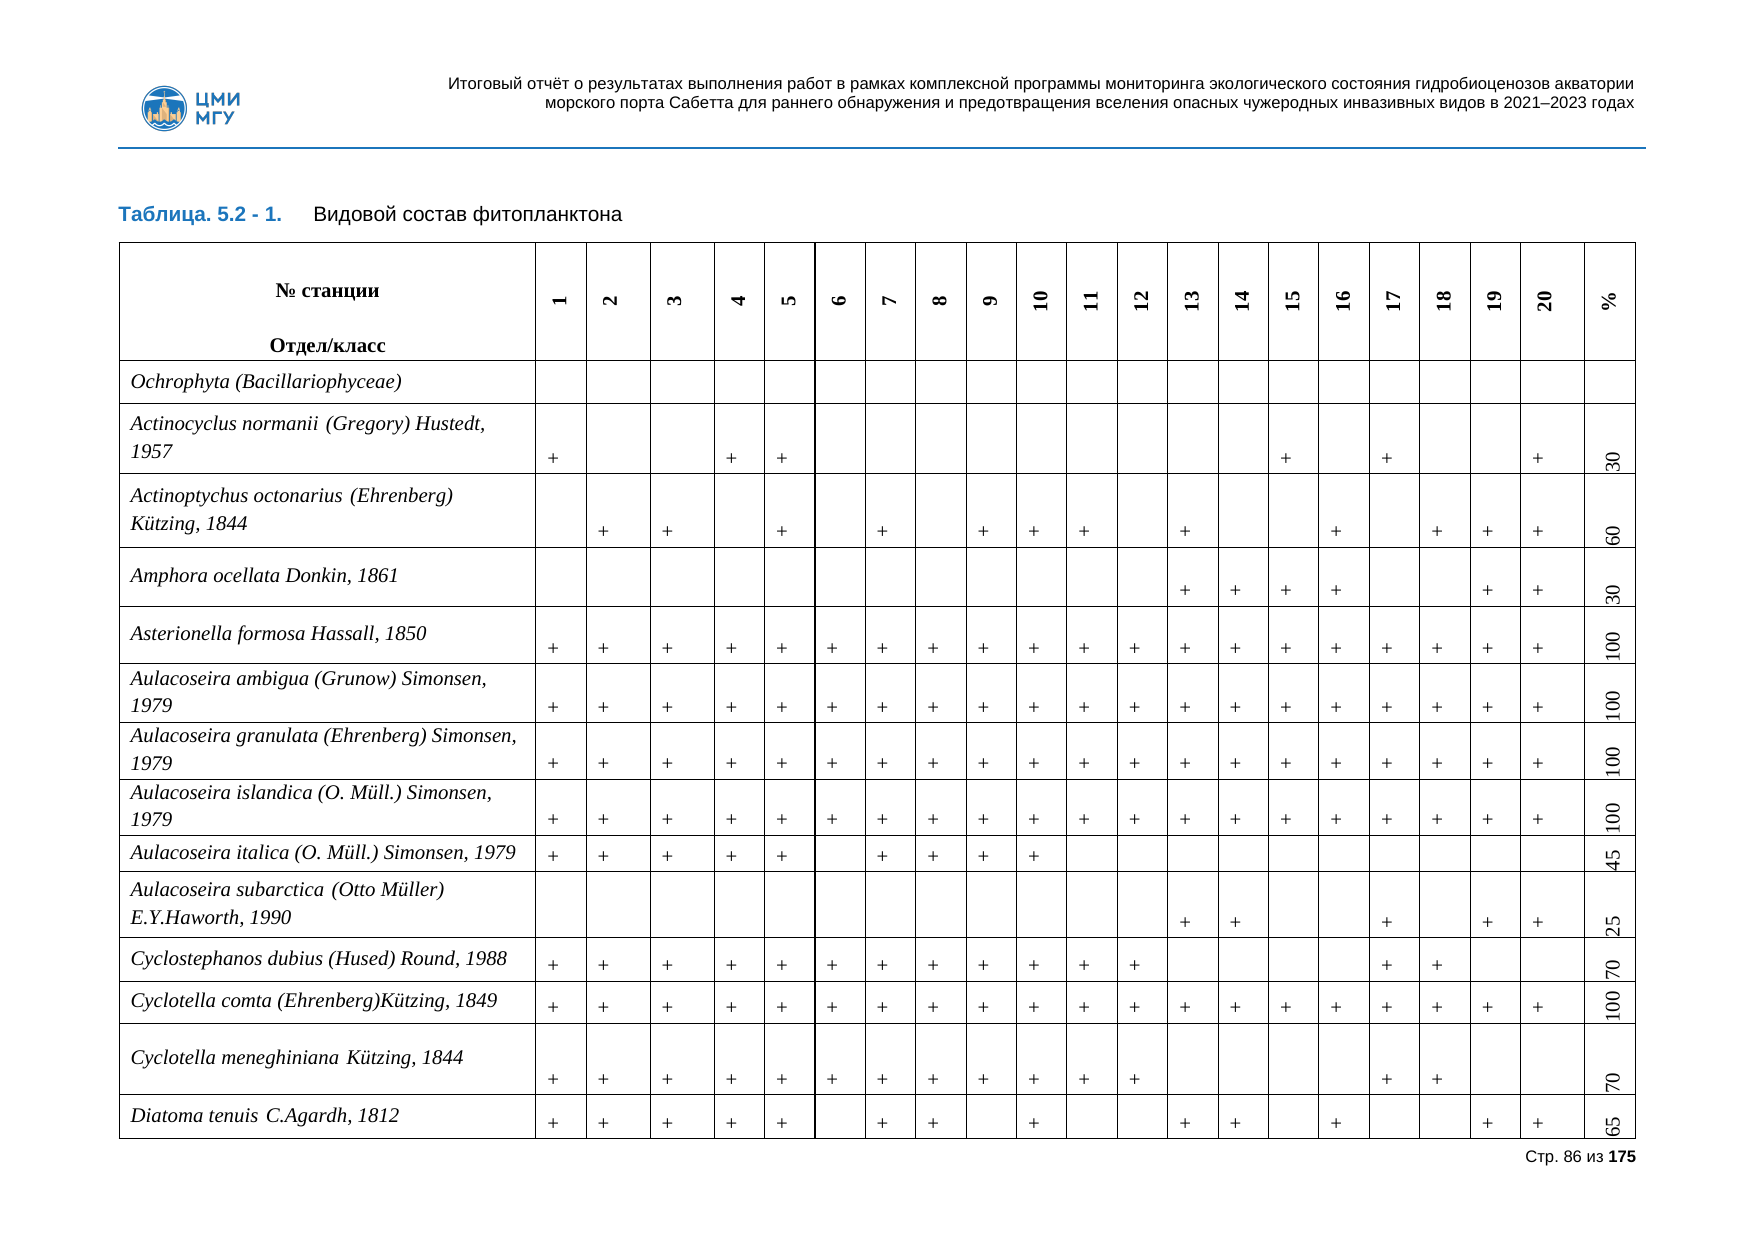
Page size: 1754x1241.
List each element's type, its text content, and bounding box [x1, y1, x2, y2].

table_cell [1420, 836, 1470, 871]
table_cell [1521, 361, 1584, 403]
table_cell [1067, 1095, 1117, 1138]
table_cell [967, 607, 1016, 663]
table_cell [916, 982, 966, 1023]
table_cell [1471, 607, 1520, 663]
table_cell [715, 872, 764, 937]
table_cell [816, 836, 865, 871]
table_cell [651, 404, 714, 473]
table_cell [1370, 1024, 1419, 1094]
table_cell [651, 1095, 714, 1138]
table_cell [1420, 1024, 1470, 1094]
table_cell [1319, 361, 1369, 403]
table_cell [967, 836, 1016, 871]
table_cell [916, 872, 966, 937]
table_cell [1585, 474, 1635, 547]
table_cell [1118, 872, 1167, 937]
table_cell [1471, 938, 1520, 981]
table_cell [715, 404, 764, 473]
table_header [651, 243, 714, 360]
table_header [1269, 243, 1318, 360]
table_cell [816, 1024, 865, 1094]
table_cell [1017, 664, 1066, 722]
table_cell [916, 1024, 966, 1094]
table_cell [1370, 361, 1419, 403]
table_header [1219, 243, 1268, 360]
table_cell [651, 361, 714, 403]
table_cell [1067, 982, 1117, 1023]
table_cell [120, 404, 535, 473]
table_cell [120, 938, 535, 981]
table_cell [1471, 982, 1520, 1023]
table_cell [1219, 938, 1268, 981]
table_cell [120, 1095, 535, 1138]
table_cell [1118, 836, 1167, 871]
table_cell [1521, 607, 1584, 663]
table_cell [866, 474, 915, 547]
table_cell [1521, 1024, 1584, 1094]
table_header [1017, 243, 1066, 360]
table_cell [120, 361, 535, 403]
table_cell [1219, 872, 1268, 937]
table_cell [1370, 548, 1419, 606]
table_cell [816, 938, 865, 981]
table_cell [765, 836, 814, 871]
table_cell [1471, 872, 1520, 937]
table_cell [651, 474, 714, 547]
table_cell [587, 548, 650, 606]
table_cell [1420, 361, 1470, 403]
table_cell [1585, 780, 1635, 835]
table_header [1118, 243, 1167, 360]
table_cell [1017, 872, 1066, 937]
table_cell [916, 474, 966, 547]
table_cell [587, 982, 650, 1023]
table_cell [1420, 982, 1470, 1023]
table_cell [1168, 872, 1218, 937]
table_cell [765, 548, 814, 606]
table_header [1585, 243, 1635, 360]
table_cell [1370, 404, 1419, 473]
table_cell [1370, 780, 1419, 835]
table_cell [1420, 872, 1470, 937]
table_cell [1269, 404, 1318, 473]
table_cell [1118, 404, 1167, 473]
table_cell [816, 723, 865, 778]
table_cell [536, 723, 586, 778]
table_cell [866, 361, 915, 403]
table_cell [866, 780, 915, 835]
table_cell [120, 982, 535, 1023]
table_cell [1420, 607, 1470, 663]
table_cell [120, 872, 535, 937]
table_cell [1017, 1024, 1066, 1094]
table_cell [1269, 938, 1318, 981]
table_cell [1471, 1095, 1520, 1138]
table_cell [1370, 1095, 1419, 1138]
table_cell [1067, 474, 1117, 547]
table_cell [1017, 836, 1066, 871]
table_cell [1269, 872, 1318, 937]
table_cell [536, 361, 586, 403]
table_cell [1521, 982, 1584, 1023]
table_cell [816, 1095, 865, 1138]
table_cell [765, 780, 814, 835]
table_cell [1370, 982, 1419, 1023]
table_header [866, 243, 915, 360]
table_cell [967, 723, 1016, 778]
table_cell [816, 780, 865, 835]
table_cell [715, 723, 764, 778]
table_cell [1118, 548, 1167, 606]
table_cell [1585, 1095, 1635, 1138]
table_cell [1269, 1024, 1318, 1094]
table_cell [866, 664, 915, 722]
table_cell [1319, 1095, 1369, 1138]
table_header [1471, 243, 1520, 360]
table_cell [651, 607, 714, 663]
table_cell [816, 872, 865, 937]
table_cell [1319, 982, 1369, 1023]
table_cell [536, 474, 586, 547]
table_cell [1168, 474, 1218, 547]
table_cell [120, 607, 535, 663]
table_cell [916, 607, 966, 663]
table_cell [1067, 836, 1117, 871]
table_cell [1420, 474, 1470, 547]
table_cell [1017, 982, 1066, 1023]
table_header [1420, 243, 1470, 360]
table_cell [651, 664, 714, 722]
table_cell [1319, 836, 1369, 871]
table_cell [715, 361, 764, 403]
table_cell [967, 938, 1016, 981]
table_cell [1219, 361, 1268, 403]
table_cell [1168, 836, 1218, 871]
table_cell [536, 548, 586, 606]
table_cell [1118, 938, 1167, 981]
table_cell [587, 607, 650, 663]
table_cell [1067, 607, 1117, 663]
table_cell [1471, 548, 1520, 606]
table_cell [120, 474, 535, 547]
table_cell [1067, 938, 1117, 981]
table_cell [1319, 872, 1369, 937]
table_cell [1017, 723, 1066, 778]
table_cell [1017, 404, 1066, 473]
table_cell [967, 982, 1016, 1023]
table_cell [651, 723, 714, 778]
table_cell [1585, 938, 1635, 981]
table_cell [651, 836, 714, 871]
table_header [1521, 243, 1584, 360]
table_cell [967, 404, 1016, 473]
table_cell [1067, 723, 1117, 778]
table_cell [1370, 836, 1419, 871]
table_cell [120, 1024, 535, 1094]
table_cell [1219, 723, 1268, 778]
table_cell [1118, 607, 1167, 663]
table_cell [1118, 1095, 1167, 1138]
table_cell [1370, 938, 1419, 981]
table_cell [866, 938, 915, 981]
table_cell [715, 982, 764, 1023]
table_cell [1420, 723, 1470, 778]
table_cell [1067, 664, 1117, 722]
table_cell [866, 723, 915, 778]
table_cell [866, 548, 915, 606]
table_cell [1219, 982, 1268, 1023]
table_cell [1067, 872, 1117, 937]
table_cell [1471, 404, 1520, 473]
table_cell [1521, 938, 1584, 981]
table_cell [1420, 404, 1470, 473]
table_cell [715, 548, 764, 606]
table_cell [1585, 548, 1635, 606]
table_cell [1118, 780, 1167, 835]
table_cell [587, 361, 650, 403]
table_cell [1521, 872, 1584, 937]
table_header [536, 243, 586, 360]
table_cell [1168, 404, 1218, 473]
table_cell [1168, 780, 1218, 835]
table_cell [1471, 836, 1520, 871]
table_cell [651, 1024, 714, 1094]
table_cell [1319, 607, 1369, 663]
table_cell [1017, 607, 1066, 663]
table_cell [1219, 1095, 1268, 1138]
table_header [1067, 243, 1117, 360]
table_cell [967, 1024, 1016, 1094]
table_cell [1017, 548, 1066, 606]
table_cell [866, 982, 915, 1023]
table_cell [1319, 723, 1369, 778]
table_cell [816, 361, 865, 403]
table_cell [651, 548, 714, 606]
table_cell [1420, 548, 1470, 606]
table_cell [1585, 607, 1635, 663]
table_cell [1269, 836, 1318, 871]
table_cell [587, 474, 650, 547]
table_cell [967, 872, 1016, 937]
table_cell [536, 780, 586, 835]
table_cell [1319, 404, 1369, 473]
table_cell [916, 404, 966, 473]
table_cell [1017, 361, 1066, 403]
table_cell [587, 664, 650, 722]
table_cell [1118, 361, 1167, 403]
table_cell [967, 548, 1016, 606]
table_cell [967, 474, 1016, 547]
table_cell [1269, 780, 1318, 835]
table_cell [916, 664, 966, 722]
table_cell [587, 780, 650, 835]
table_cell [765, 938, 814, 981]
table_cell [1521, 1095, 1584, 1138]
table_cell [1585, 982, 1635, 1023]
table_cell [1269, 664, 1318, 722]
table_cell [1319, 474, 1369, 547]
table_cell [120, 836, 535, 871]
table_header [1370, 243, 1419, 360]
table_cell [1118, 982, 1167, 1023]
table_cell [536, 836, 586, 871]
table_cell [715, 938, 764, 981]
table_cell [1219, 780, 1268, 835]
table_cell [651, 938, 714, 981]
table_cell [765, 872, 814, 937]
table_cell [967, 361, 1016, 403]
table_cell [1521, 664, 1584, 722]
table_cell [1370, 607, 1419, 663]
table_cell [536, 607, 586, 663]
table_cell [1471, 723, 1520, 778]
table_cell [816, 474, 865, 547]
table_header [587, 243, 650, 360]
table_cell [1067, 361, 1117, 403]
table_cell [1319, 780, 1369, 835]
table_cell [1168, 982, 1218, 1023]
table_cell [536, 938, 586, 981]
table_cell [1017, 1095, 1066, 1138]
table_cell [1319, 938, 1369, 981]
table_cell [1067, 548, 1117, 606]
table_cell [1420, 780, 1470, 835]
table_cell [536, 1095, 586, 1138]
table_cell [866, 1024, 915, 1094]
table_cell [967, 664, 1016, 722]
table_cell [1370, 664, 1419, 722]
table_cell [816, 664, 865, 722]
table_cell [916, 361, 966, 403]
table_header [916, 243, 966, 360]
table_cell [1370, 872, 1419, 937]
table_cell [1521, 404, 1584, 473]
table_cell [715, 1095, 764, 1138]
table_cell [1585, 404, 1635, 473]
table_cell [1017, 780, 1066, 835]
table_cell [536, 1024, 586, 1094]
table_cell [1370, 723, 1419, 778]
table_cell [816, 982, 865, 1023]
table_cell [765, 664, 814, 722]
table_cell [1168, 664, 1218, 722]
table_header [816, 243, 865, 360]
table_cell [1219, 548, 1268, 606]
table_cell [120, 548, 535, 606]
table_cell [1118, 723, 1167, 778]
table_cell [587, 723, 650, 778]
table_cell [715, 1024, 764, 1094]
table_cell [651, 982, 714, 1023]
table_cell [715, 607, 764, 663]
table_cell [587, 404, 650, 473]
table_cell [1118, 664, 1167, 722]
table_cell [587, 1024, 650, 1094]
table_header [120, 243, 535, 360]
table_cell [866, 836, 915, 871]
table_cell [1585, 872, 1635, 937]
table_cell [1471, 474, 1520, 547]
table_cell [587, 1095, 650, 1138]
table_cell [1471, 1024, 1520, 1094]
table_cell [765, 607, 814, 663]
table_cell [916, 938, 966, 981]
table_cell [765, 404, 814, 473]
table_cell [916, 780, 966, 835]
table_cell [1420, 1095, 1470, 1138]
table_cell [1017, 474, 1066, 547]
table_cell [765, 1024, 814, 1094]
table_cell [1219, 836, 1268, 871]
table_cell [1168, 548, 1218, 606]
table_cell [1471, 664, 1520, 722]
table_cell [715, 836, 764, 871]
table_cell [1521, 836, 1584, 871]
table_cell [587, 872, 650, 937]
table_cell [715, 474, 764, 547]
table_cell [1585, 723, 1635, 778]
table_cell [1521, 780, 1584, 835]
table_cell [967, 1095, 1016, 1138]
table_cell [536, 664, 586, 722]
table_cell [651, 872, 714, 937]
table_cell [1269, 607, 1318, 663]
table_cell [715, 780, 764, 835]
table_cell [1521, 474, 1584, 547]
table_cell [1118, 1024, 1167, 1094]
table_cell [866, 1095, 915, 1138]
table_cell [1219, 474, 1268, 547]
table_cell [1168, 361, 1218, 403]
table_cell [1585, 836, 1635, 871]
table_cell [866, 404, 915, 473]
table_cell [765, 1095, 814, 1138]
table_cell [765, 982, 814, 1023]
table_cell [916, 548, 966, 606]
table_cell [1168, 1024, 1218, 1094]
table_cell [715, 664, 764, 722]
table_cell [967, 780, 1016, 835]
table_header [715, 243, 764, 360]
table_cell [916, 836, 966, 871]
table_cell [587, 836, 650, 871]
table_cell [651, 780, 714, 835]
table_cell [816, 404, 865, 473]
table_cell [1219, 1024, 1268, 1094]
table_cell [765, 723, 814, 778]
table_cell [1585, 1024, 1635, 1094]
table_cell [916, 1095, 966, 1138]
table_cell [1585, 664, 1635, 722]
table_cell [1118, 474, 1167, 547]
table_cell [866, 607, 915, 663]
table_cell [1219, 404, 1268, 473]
text Видовой состав фитопланктона [118, 202, 1636, 226]
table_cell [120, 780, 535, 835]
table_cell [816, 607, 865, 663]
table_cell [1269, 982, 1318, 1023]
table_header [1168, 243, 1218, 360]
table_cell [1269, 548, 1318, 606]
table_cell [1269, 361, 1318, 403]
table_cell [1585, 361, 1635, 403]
picture [129, 73, 252, 144]
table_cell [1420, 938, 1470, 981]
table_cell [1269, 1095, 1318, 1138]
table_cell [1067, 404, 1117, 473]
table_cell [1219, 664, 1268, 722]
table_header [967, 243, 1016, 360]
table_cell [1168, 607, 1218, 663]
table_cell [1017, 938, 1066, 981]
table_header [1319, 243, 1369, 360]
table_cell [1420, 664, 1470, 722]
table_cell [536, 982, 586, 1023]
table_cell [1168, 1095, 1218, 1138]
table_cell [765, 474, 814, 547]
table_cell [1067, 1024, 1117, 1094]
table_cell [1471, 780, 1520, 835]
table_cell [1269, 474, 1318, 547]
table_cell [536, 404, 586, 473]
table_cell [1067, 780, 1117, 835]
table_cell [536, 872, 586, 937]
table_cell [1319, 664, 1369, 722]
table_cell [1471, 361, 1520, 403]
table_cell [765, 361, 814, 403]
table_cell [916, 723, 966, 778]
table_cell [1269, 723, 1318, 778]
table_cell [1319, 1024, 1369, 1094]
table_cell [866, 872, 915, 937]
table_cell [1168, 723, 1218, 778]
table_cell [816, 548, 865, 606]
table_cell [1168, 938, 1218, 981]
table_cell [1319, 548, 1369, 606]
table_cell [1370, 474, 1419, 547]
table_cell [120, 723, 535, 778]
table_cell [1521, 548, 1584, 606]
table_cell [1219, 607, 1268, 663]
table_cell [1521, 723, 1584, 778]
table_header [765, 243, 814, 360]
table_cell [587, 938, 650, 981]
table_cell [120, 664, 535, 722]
